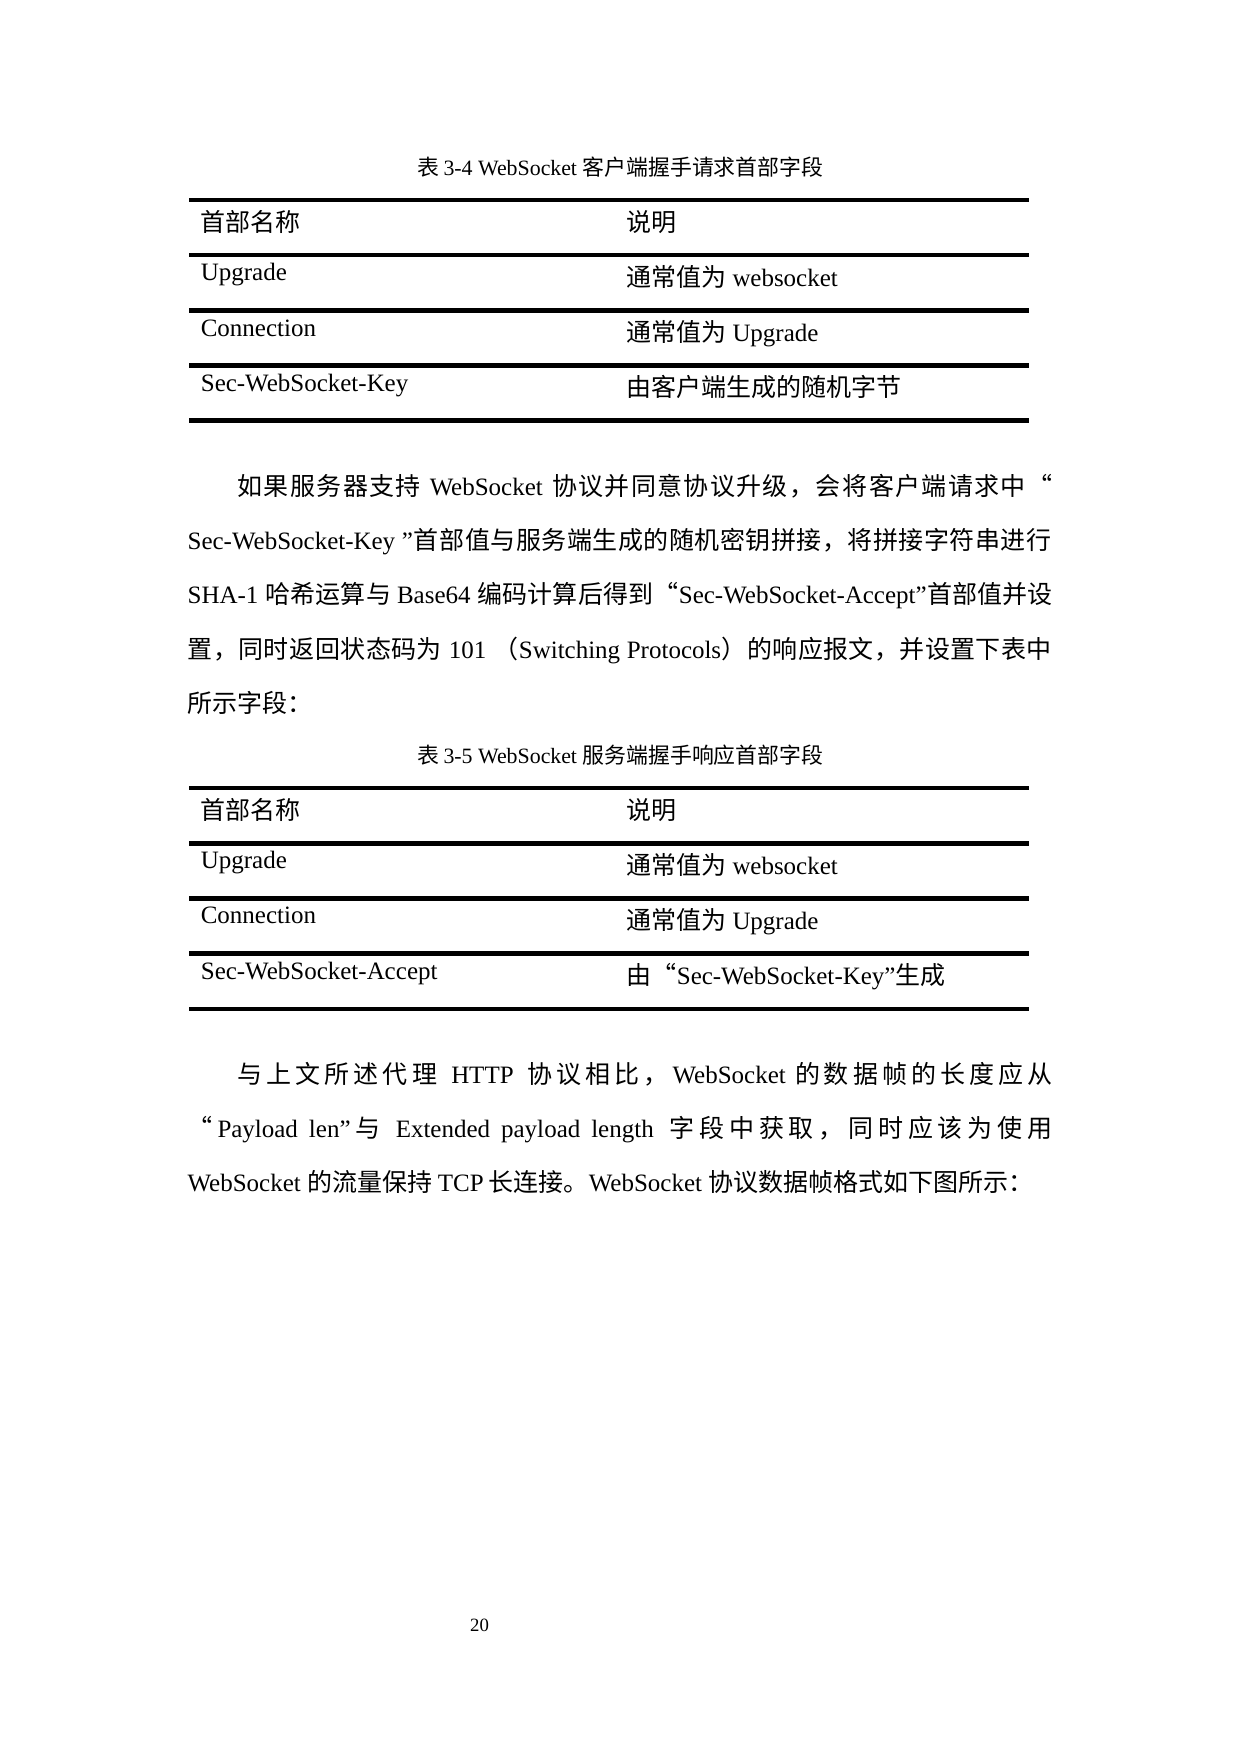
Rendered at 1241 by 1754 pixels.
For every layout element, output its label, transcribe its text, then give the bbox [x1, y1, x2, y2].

table_cell Upgrade [189, 846, 615, 896]
table_cell Upgrade [189, 257, 615, 308]
text 如果服务器支持 WebSocket 协议并同意协议升级，会将客户端请求中“ Sec-WebSocket-Key ”首部值与服务端生成的随机密钥拼接，将拼接字符串进行 SHA-1 哈希运算与 Base64 编码计算后得到“Sec-WebSocket-Accept”首部值并设置，同时返回状态码为 101 （Switching Protocols）的响应报文，并设置下表中所示字段： [187, 466, 1053, 720]
table_cell Sec-WebSocket-Accept [189, 956, 615, 1006]
table_header 首部名称 [189, 202, 615, 253]
table_header 说明 [615, 790, 1028, 841]
table_cell 通常值为 websocket [615, 846, 1028, 896]
table_header 说明 [615, 202, 1028, 253]
table_cell 由“Sec-WebSocket-Key”生成 [615, 956, 1028, 1006]
text 与上文所述代理 HTTP 协议相比，WebSocket的数据帧的长度应从 “Payload len”与 Extended payload length 字段中获取，同时应该为使用 WebSocket 的流量保持 TCP 长连接。WebSocket 协议数据帧格式如下图所示： [187, 1054, 1053, 1199]
table_cell 通常值为 Upgrade [615, 901, 1028, 951]
text 表3-5 WebSocket 服务端握手响应首部字段 [187, 738, 1053, 770]
table_cell 通常值为 Upgrade [615, 313, 1028, 363]
table_cell 由客户端生成的随机字节 [615, 368, 1028, 418]
table_cell Connection [189, 313, 615, 363]
table_cell Sec-WebSocket-Key [189, 368, 615, 418]
table_cell Connection [189, 901, 615, 951]
table_header 首部名称 [189, 790, 615, 841]
table_cell 通常值为 websocket [615, 257, 1028, 308]
text 表3-4 WebSocket 客户端握手请求首部字段 [187, 150, 1053, 182]
